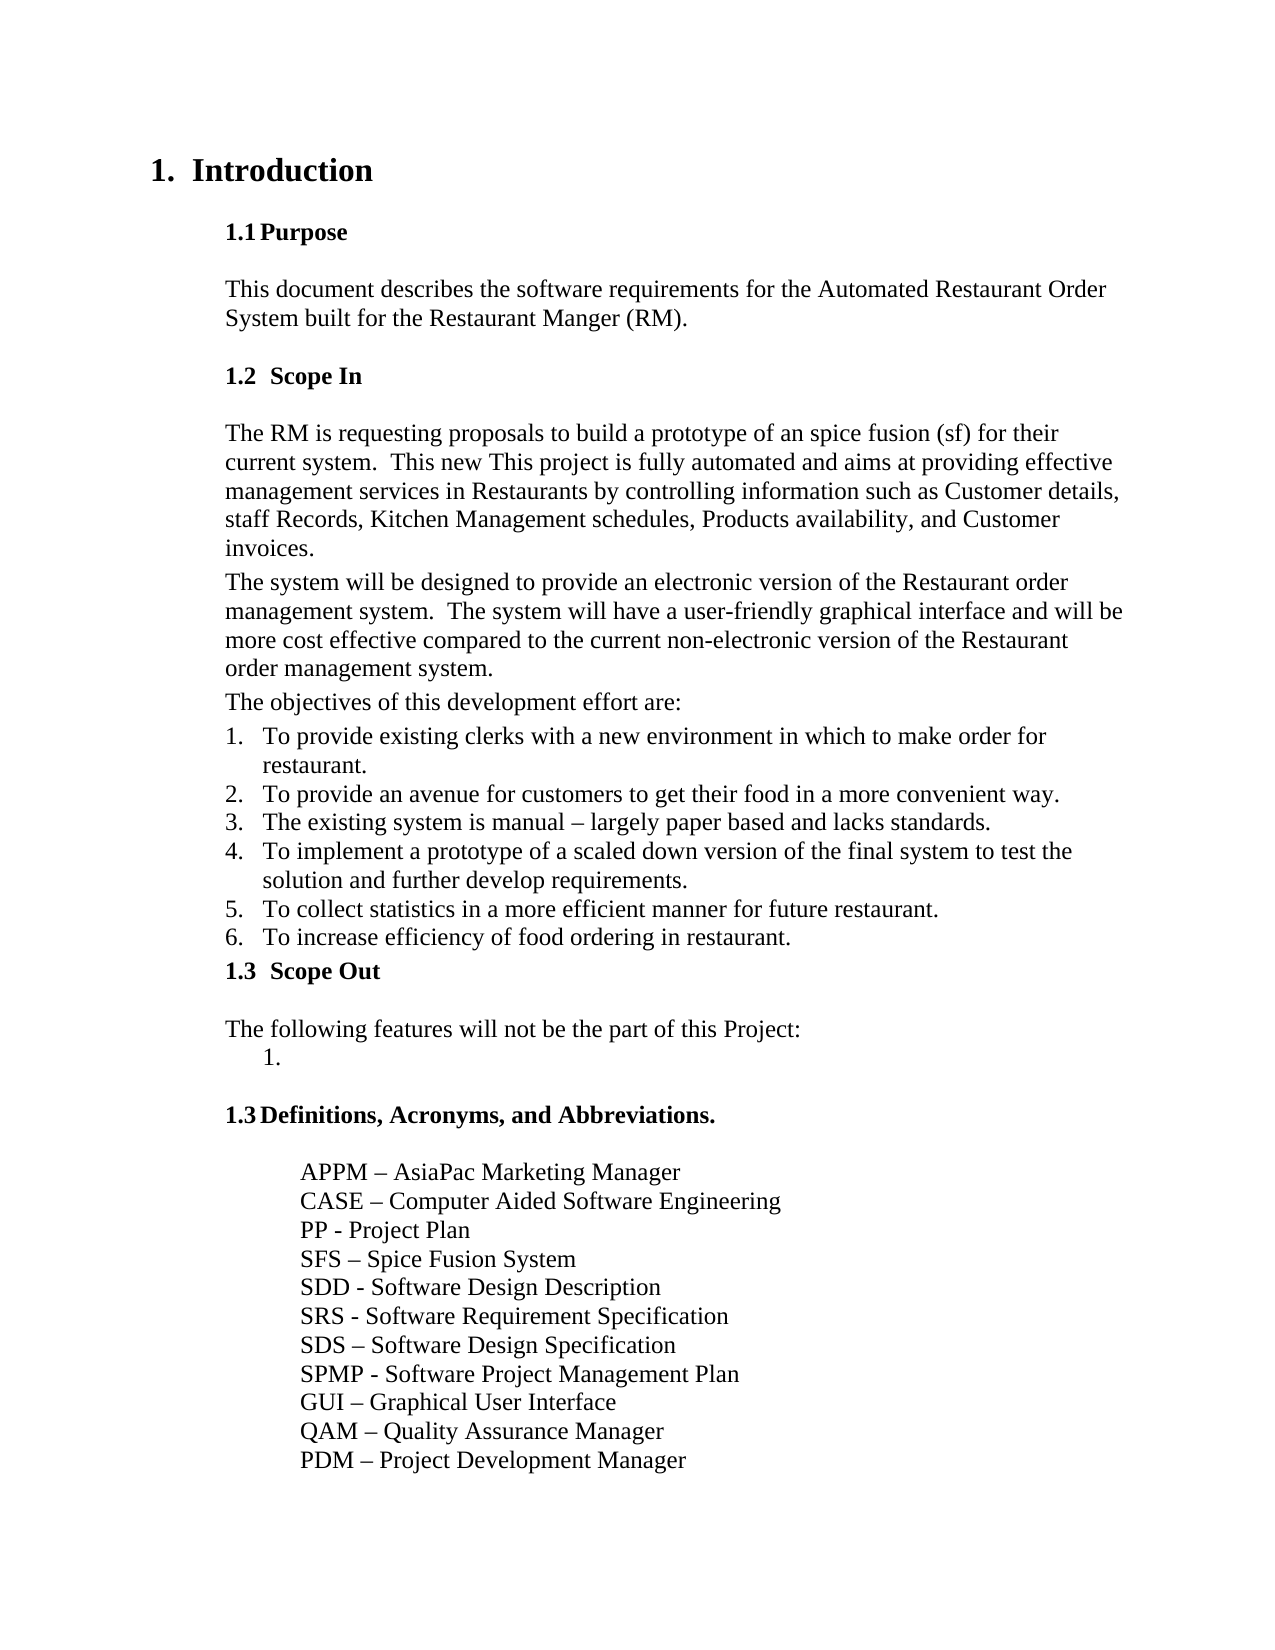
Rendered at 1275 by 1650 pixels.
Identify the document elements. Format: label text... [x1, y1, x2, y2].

text GUI – Graphical User Interface [300, 1387, 1125, 1416]
text PP - Project Plan [300, 1215, 1125, 1244]
text SFS – Spice Fusion System [300, 1244, 1125, 1272]
list To provide existing clerks with a new environment in which to make order for restaurant. [225, 721, 1125, 779]
list To implement a prototype of a scaled down version of the final system to test the solution and further develop requirements. [225, 836, 1125, 894]
text 1.3 Scope Out [225, 956, 1125, 985]
list To collect statistics in a more efficient manner for future restaurant. [225, 894, 1125, 922]
list To increase efficiency of food ordering in restaurant. [225, 922, 1125, 951]
text 1.2 Scope In [225, 361, 1125, 389]
list To provide an avenue for customers to get their food in a more convenient way. [225, 779, 1125, 807]
text SDS – Software Design Specification [300, 1330, 1125, 1359]
text 1.1 Purpose [225, 217, 1125, 246]
text SDD - Software Design Description [300, 1272, 1125, 1301]
text The objectives of this development effort are: [150, 687, 1125, 716]
text The RM is requesting proposals to build a prototype of an spice fusion (sf) for their current system. This new This project is fully automated and aims at providing effective management services in Restaurants by controlling information such as Customer details, staff Records, Kitchen Management schedules, Products availability, and Customer invoices. [225, 418, 1125, 562]
text PDM – Project Development Manager [300, 1445, 1125, 1474]
text This document describes the software requirements for the Automated Restaurant Order System built for the Restaurant Manger (RM). [225, 274, 1125, 332]
list The existing system is manual – largely paper based and lacks standards. [225, 807, 1125, 836]
text CASE – Computer Aided Software Engineering [300, 1186, 1125, 1215]
text QAM – Quality Assurance Manager [300, 1416, 1125, 1445]
text APPM – AsiaPac Marketing Manager [300, 1157, 1125, 1186]
text The following features will not be the part of this Project: [150, 1014, 1125, 1042]
text 1. Introduction [150, 150, 1125, 188]
text The system will be designed to provide an electronic version of the Restaurant order management system. The system will have a user-friendly graphical interface and will be more cost effective compared to the current non-electronic version of the Restaurant order management system. [225, 567, 1125, 682]
text SRS - Software Requirement Specification [300, 1301, 1125, 1330]
text 1.3 Definitions, Acronyms, and Abbreviations. [225, 1100, 1125, 1129]
text SPMP - Software Project Management Plan [300, 1359, 1125, 1387]
